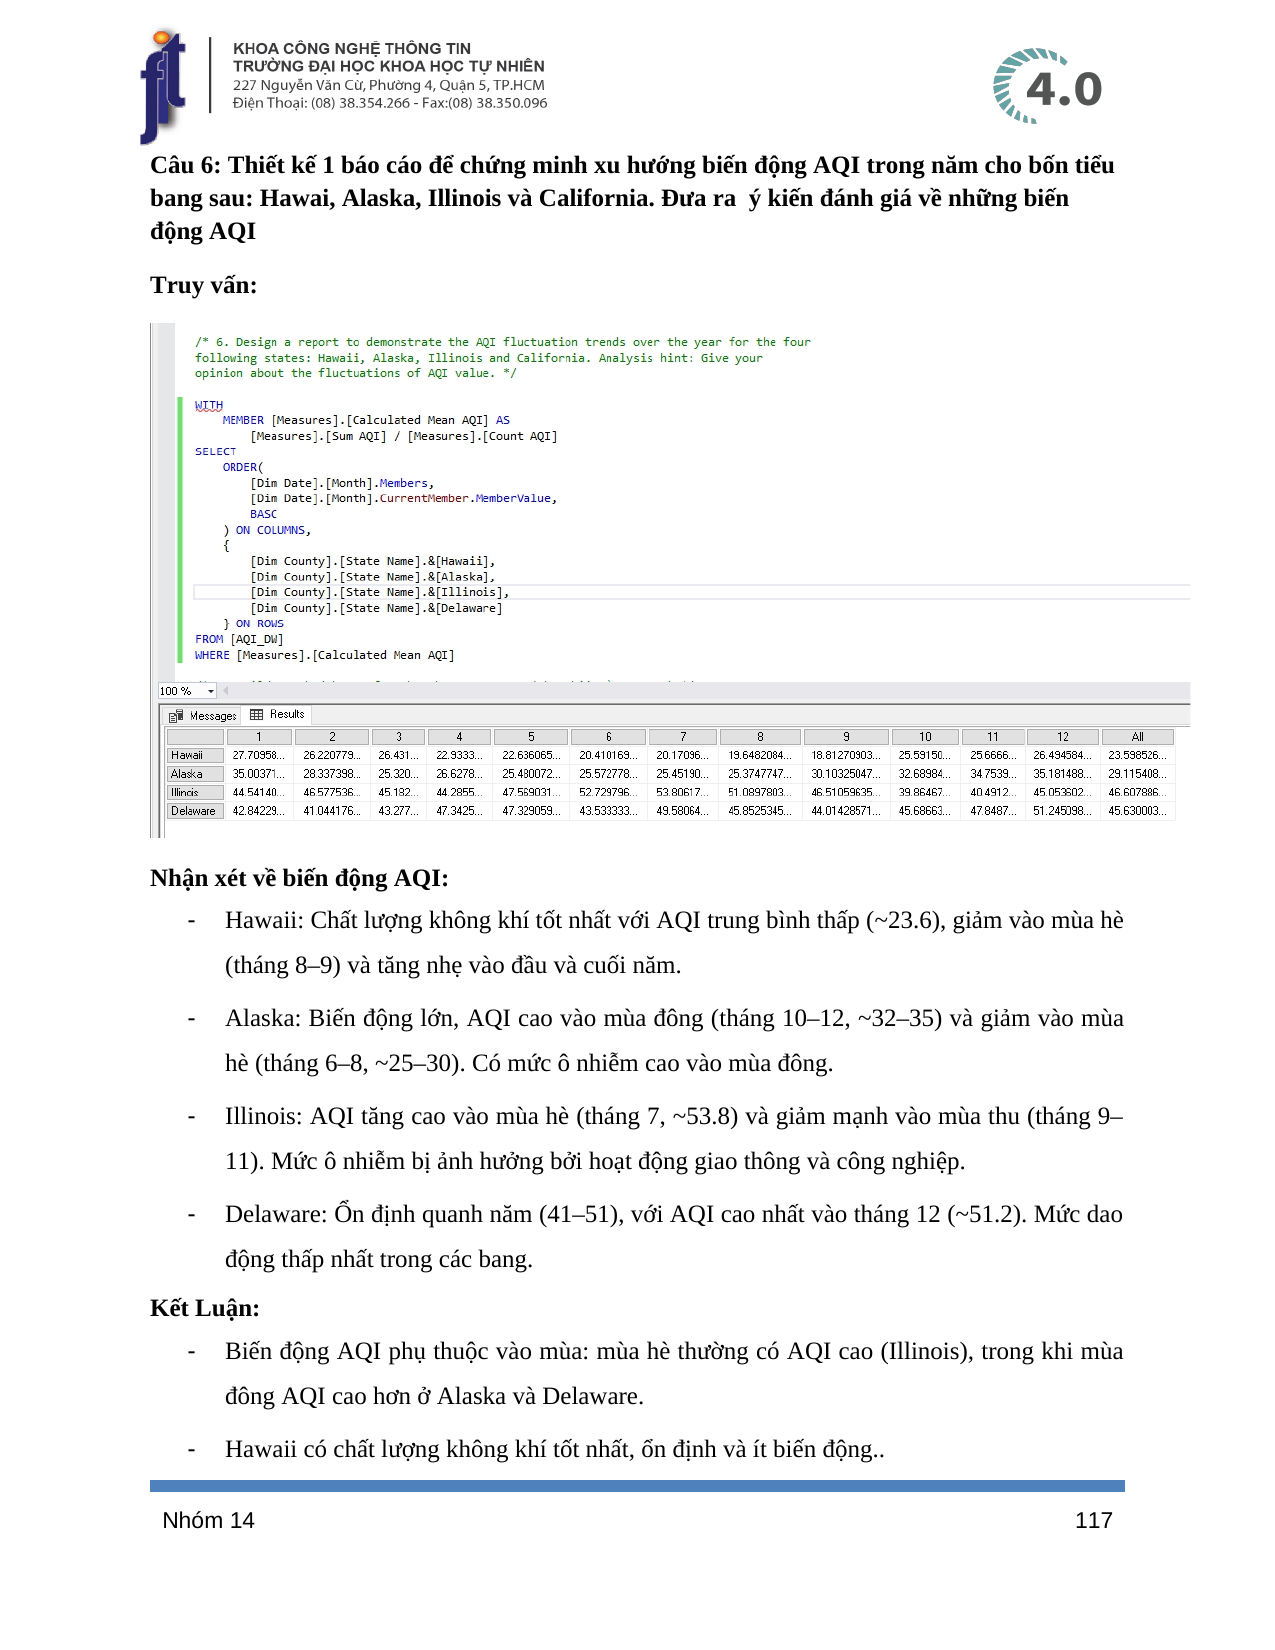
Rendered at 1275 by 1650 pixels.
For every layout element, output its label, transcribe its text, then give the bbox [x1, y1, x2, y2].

text Câu 6: Thiết kế 1 báo cáo để chứng minh xu hướng biến động AQI trong năm cho bốn tiểu bang sau: Hawai, Alaska, Illinois và California. Đưa ra ý kiến đánh giá về những biến động AQI [150, 150, 1125, 245]
text Nhận xét về biến động AQI: [150, 863, 1125, 891]
list Biến động AQI phụ thuộc vào mùa: mùa hè thường có AQI cao (Illinois), trong khi mùa đông AQI cao hơn ở Alaska và Delaware. [187, 1332, 1125, 1410]
picture [985, 41, 1108, 127]
list Illinois: AQI tăng cao vào mùa hè (tháng 7, ~53.8) và giảm mạnh vào mùa thu (tháng 9–11). Mức ô nhiễm bị ảnh hưởng bởi hoạt động giao thông và công nghiệp. [187, 1098, 1125, 1175]
list Alaska: Biến động lớn, AQI cao vào mùa đông (tháng 10–12, ~32–35) và giảm vào mùa hè (tháng 6–8, ~25–30). Có mức ô nhiễm cao vào mùa đông. [187, 1000, 1125, 1077]
picture [150, 323, 1191, 838]
list Hawaii có chất lượng không khí tốt nhất, ổn định và ít biến động.. [187, 1430, 1125, 1464]
text Truy vấn: [150, 270, 1125, 299]
list Delaware: Ổn định quanh năm (41–51), với AQI cao nhất vào tháng 12 (~51.2). Mức dao động thấp nhất trong các bang. [187, 1195, 1125, 1273]
picture [117, 21, 580, 167]
text Kết Luận: [150, 1293, 1125, 1322]
list Hawaii: Chất lượng không khí tốt nhất với AQI trung bình thấp (~23.6), giảm vào mùa hè (tháng 8–9) và tăng nhẹ vào đầu và cuối năm. [187, 902, 1125, 979]
